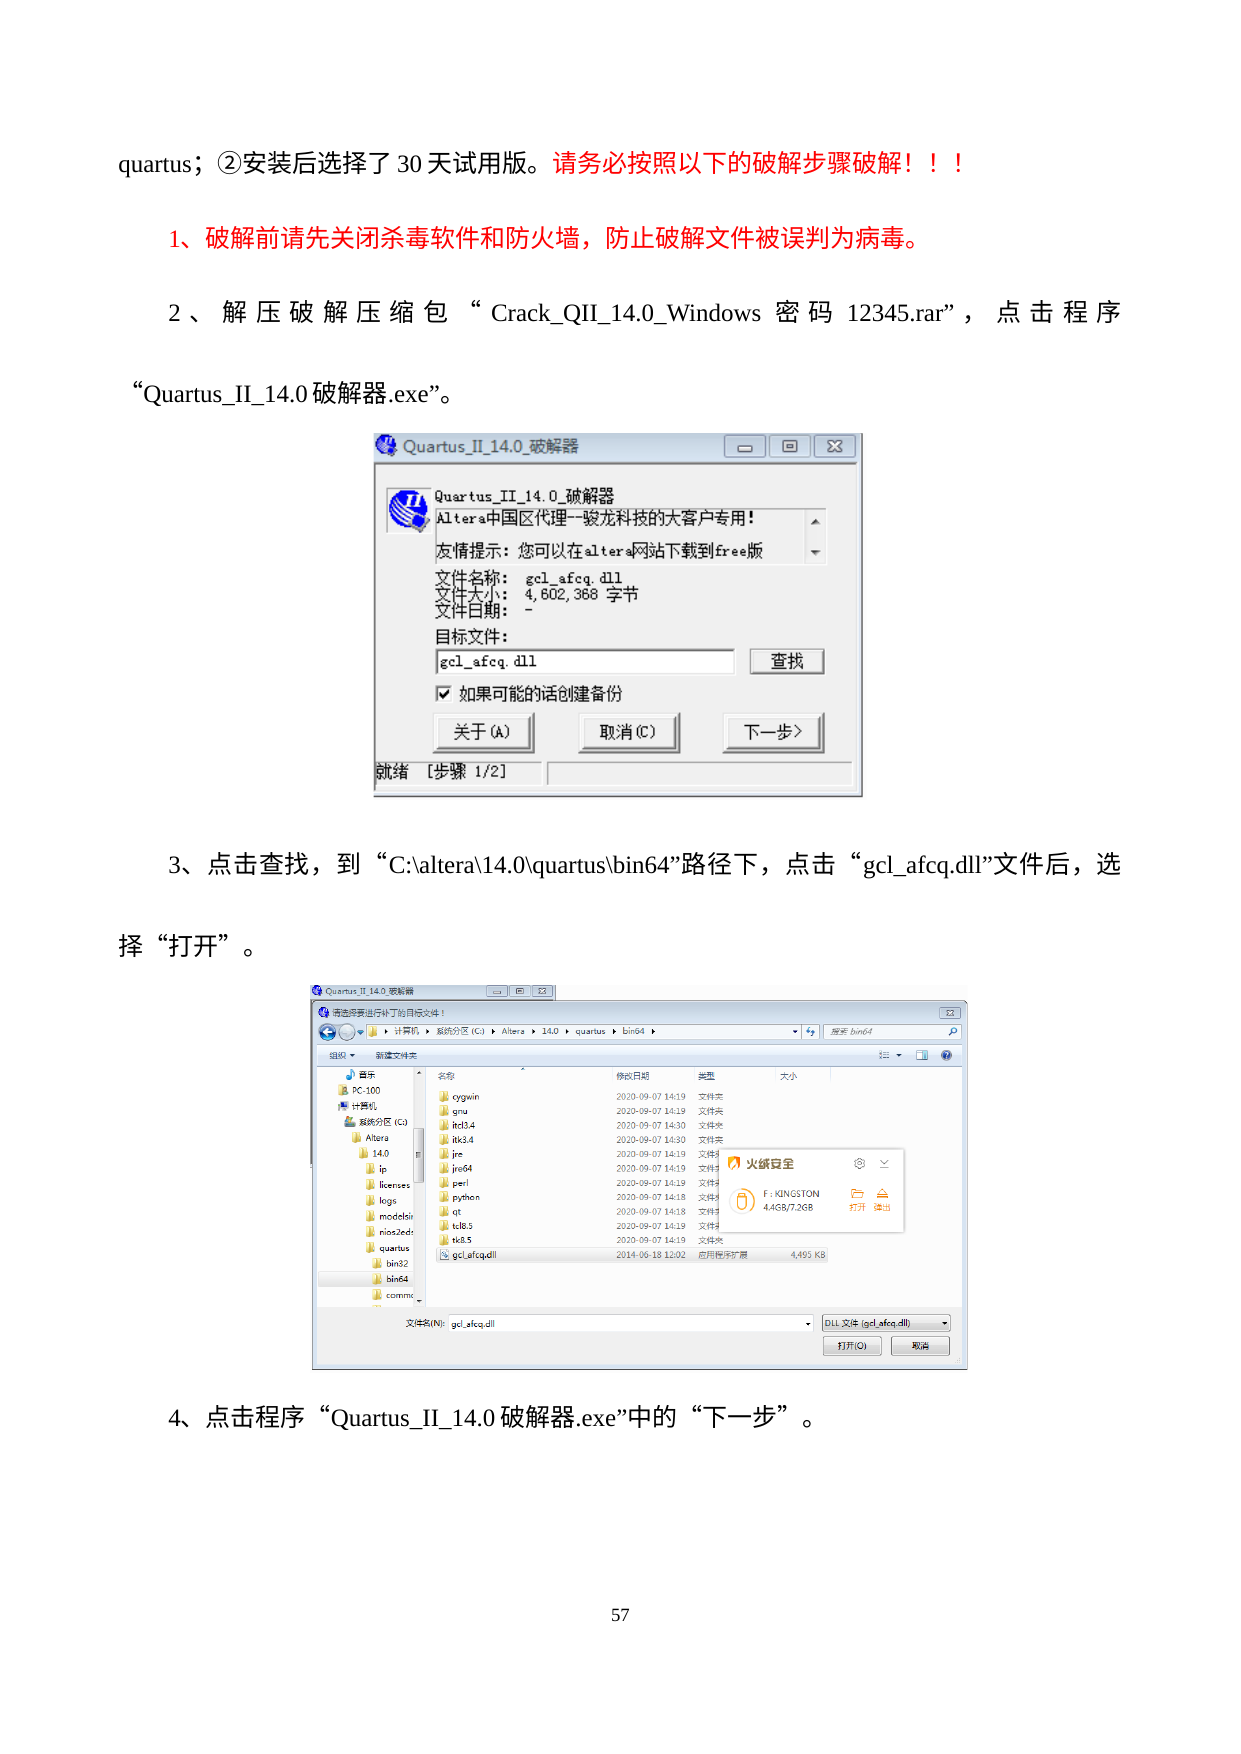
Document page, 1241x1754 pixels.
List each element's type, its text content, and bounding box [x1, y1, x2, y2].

text 3、点击查找，到“C:\altera\14.0\quartus\bin64”路径下，点击“gcl_afcq.dll”文件后，选择“打开”。 [118, 830, 1122, 977]
picture [373, 433, 867, 800]
text 2、解压破解压缩包“Crack_QII_14.0_Windows密码12345.rar”，点击程序“Quartus_II_14.0破解器.exe”。 [118, 278, 1122, 424]
text 4、点击程序“Quartus_II_14.0破解器.exe”中的“下一步”。 [118, 1383, 1122, 1448]
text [118, 129, 1122, 194]
picture [310, 985, 968, 1373]
text 1、破解前请先关闭杀毒软件和防火墙，防止破解文件被误判为病毒。 [118, 204, 1122, 269]
